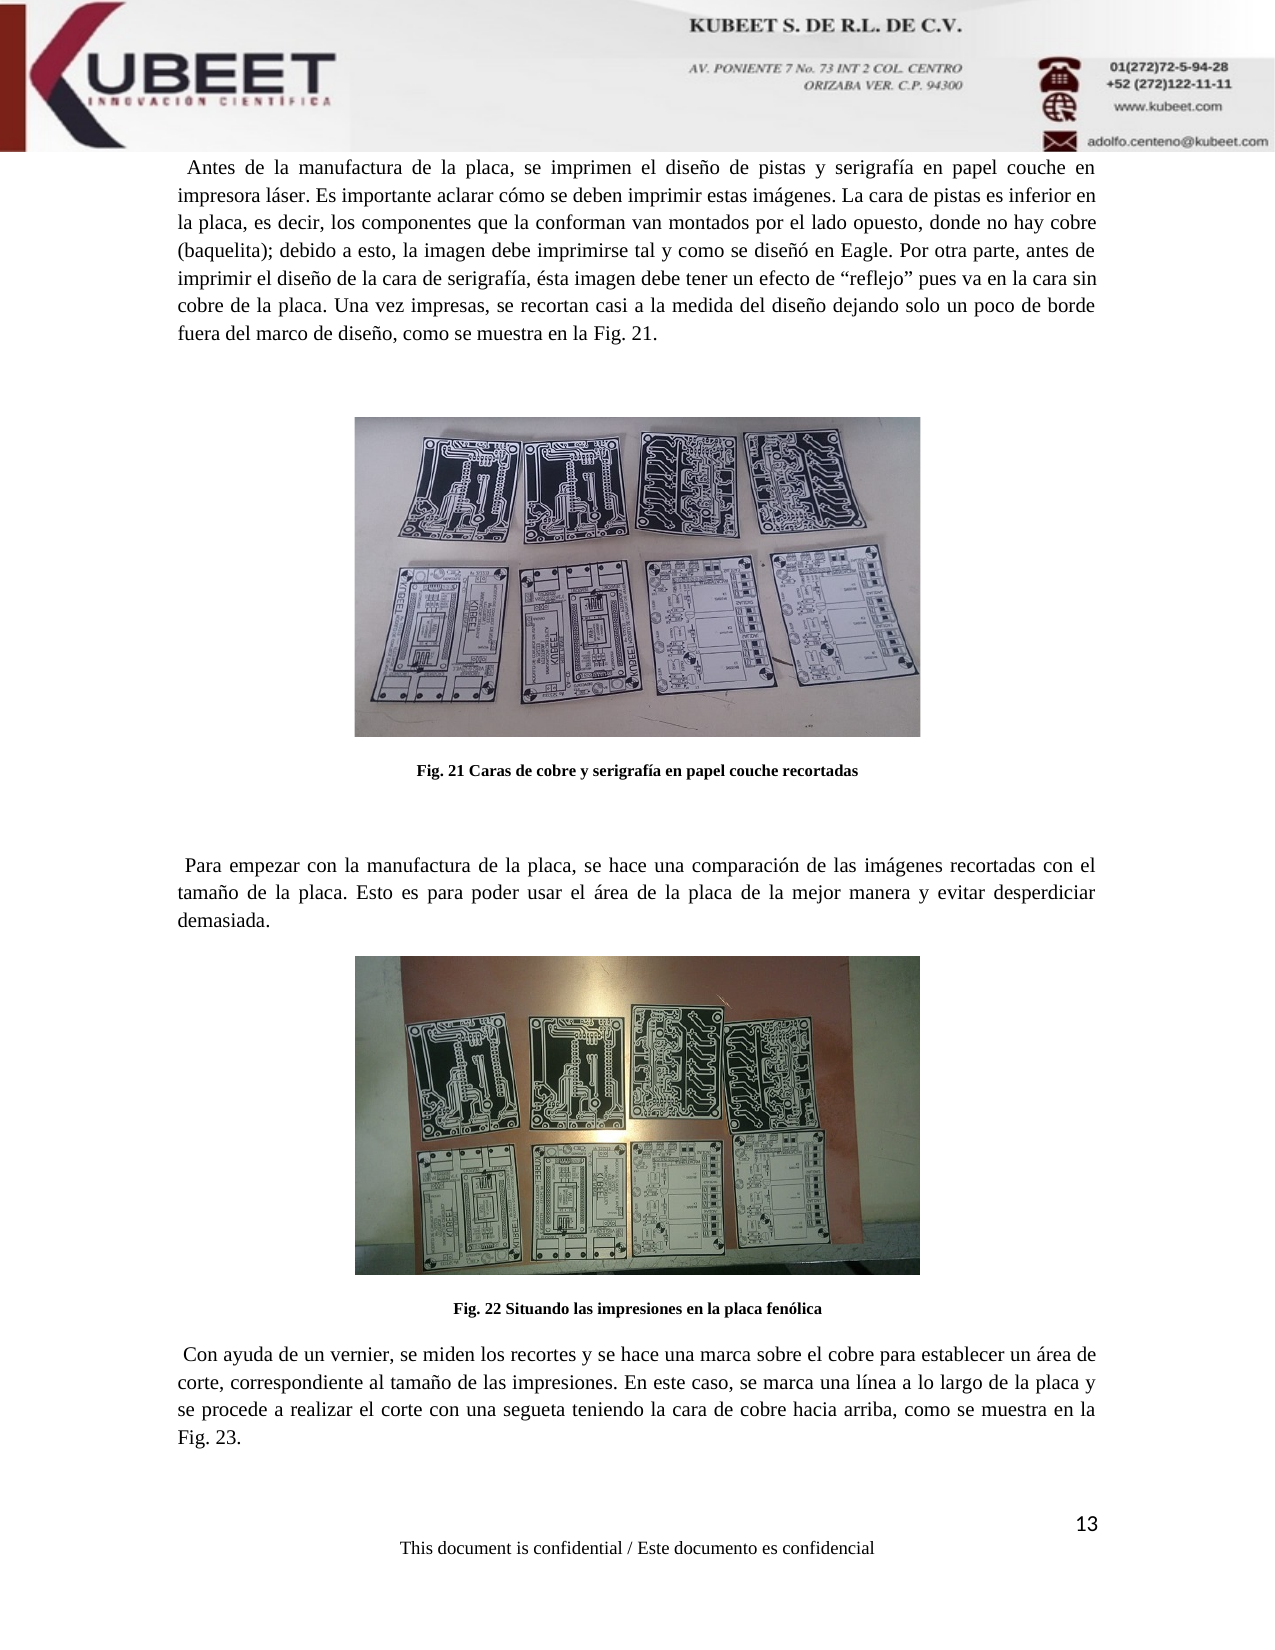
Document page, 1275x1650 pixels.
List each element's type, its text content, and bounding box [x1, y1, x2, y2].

picture [0, 0, 1275, 152]
text Para empezar con la manufactura de la placa, se hace una comparación de las imágenes recortadas con el tamaño de la placa. Esto es para poder usar el área de la placa de la mejor manera y evitar desperdiciar demasiada. [177, 852, 1098, 932]
text Con ayuda de un vernier, se miden los recortes y se hace una marca sobre el cobre para establecer un área de corte, correspondiente al tamaño de las impresiones. En este caso, se marca una línea a lo largo de la placa y se procede a realizar el corte con una segueta teniendo la cara de cobre hacia arriba, como se muestra en la Fig. 23. [177, 1342, 1098, 1449]
picture [354, 417, 921, 737]
text Fig. 22 Situando las impresiones en la placa fenólica [177, 1299, 1098, 1318]
picture [355, 956, 920, 1275]
text Fig. 21 Caras de cobre y serigrafía en papel couche recortadas [177, 761, 1098, 780]
text Antes de la manufactura de la placa, se imprimen el diseño de pistas y serigrafía en papel couche en impresora láser. Es importante aclarar cómo se deben imprimir estas imágenes. La cara de pistas es inferior en la placa, es decir, los componentes que la conforman van montados por el lado opuesto, donde no hay cobre (baquelita); debido a esto, la imagen debe imprimirse tal y como se diseñó en Eagle. Por otra parte, antes de imprimir el diseño de la cara de serigrafía, ésta imagen debe tener un efecto de “reflejo” pues va en la cara sin cobre de la placa. Una vez impresas, se recortan casi a la medida del diseño dejando solo un poco de borde fuera del marco de diseño, como se muestra en la Fig. 21. [177, 148, 1098, 345]
